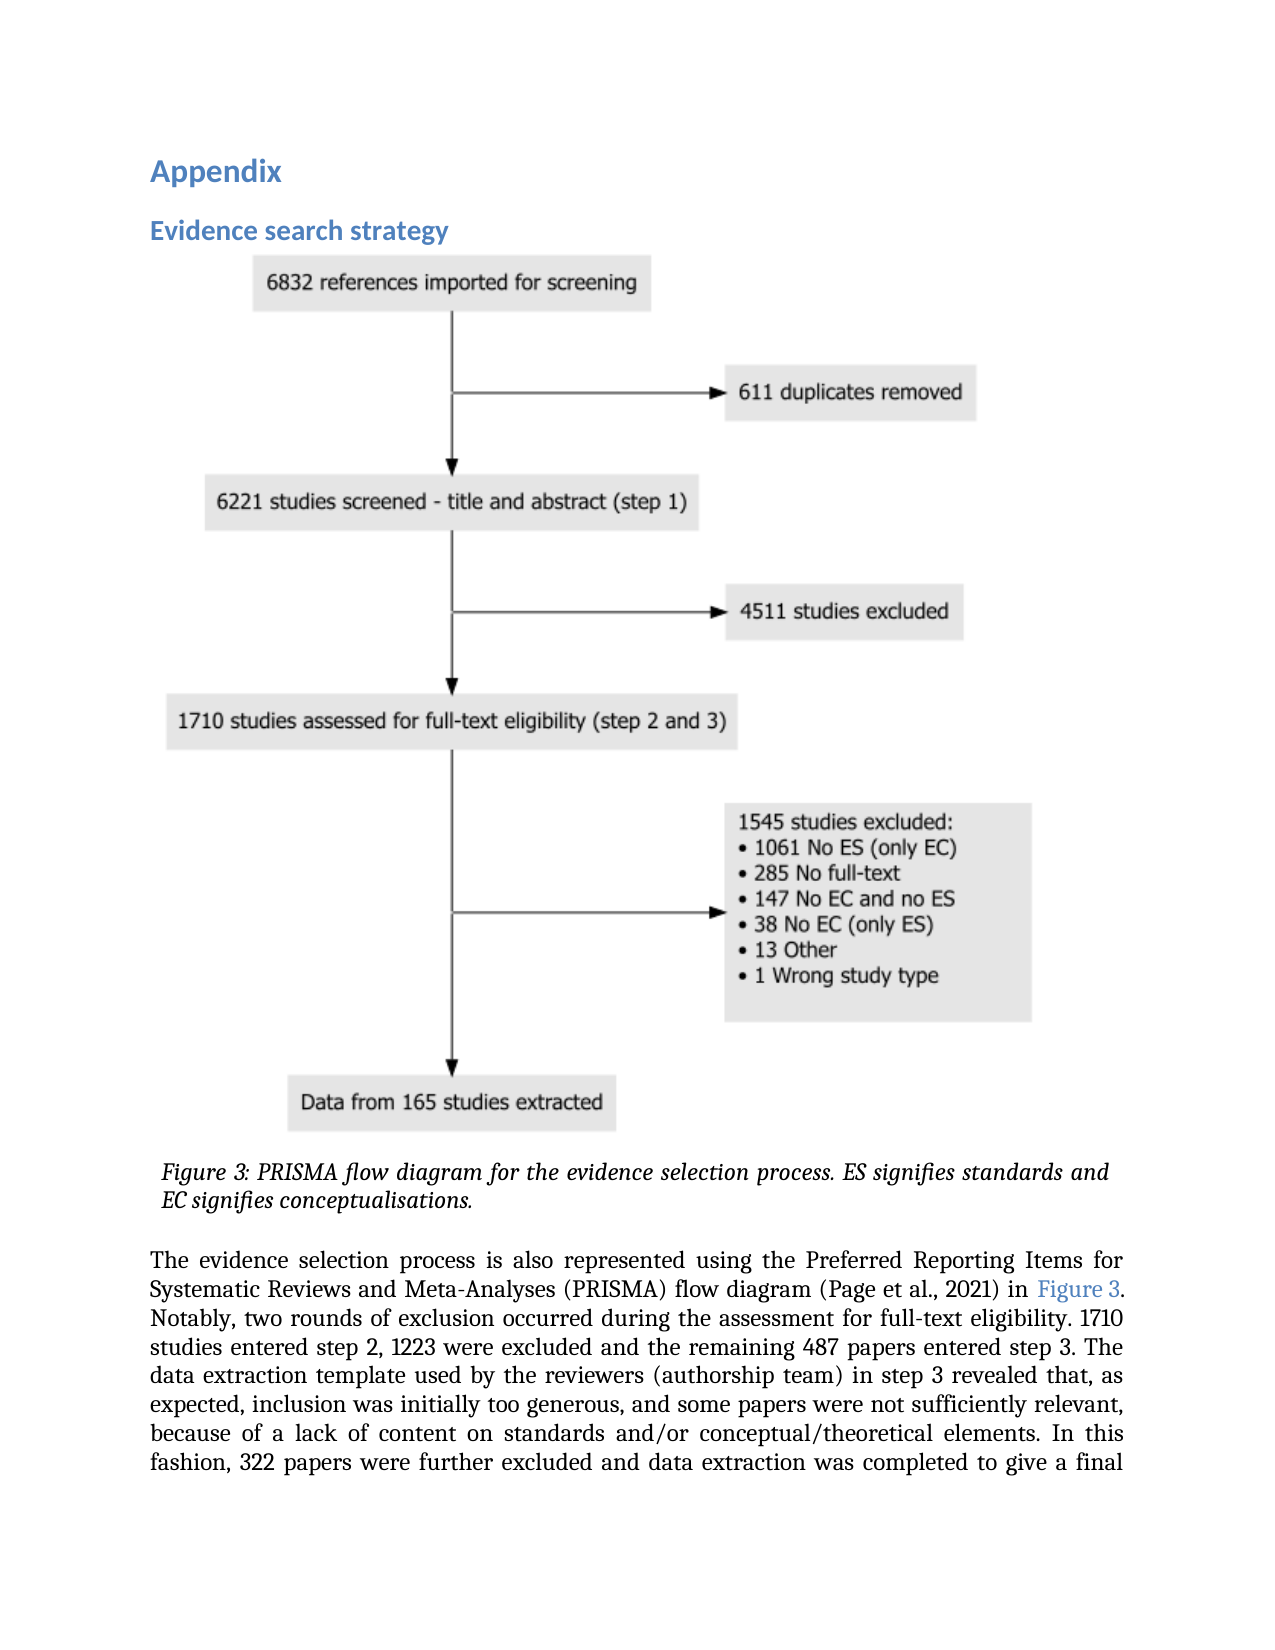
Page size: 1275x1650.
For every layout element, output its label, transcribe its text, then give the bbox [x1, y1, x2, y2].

picture [161, 251, 1037, 1137]
subtitle Appendix [150, 150, 1125, 191]
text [150, 1246, 1125, 1476]
table_header Figure 3: PRISMA flow diagram for the evidence selection process. ES signifies standards and EC signifies conceptualisations. [150, 247, 1125, 1227]
subtitle Evidence search strategy [150, 212, 1125, 247]
